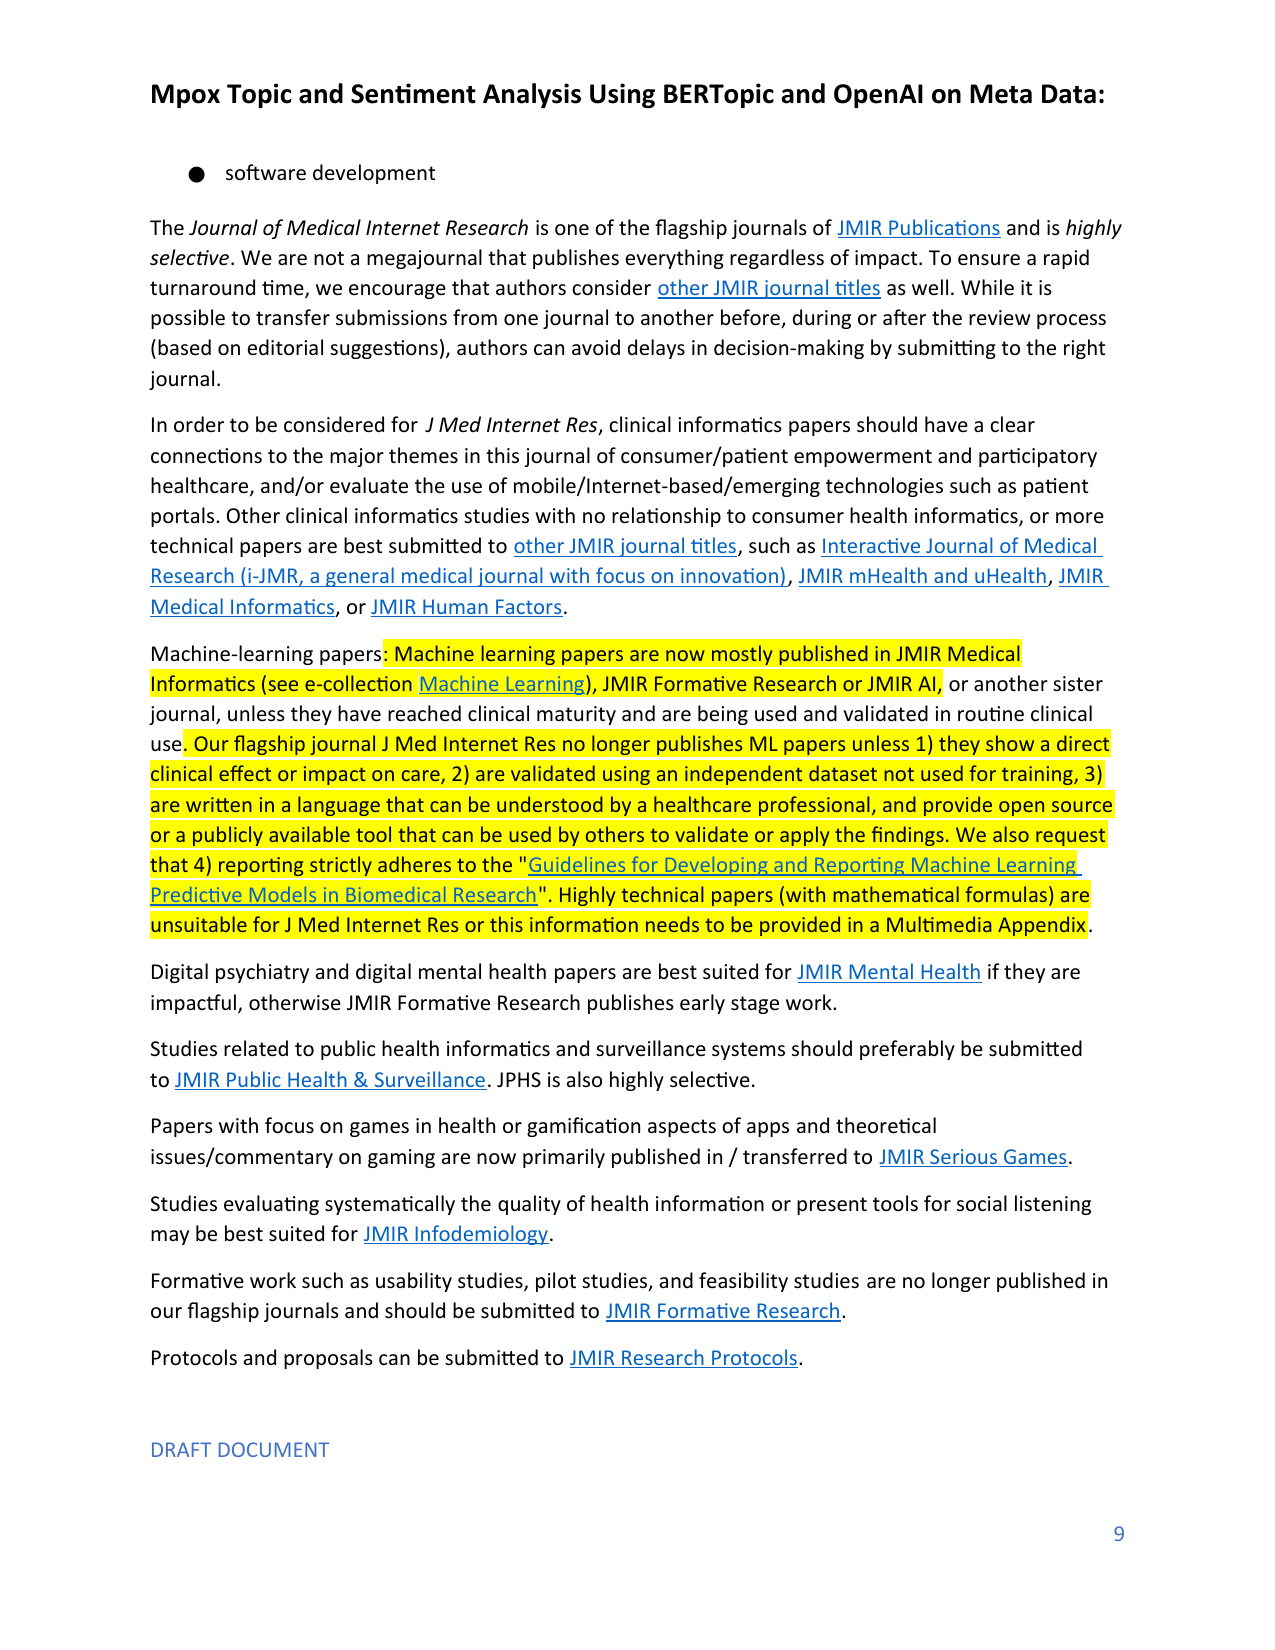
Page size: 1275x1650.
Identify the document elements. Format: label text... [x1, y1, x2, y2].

text Studies evaluating systematically the quality of health information or present tools for social listening may be best suited for JMIR Infodemiology. [150, 1189, 1125, 1247]
text Protocols and proposals can be submitted to JMIR Research Protocols. [150, 1343, 1125, 1371]
text The Journal of Medical Internet Research is one of the flagship journals of JMIR Publications and is highly selective. We are not a megajournal that publishes everything regardless of impact. To ensure a rapid turnaround time, we encourage that authors consider other JMIR journal titles as well. While it is possible to transfer submissions from one journal to another before, during or after the review process (based on editorial suggestions), authors can avoid delays in decision-making by submitting to the right journal. [150, 213, 1125, 392]
text Formative work such as usability studies, pilot studies, and feasibility studies are no longer published in our flagship journals and should be submitted to JMIR Formative Research. [150, 1266, 1125, 1324]
text Machine-learning papers: Machine learning papers are now mostly published in JMIR Medical Informatics (see e-collection Machine Learning), JMIR Formative Research or JMIR AI, or another sister journal, unless they have reached clinical maturity and are being used and validated in routine clinical use. Our flagship journal J Med Internet Res no longer publishes ML papers unless 1) they show a direct clinical effect or impact on care, 2) are validated using an independent dataset not used for training, 3) are written in a language that can be understood by a healthcare professional, and provide open source or a publicly available tool that can be used by others to validate or apply the findings. We also request that 4) reporting strictly adheres to the "Guidelines for Developing and Reporting Machine Learning Predictive Models in Biomedical Research". Highly technical papers (with mathematical formulas) are unsuitable for J Med Internet Res or this information needs to be provided in a Multimedia Appendix. [150, 639, 1125, 939]
text Digital psychiatry and digital mental health papers are best suited for JMIR Mental Health if they are impactful, otherwise JMIR Formative Research publishes early stage work. [150, 957, 1125, 1016]
text Studies related to public health informatics and surveillance systems should preferably be submitted to JMIR Public Health & Surveillance. JPHS is also highly selective. [150, 1034, 1125, 1093]
list software development [187, 150, 1125, 193]
text Papers with focus on games in health or gamification aspects of apps and theoretical issues/commentary on gaming are now primarily published in / transferred to JMIR Serious Games. [150, 1112, 1125, 1170]
text In order to be considered for J Med Internet Res, clinical informatics papers should have a clear connections to the major themes in this journal of consumer/patient empowerment and participatory healthcare, and/or evaluate the use of mobile/Internet-based/emerging technologies such as patient portals. Other clinical informatics studies with no relationship to consumer health informatics, or more technical papers are best submitted to other JMIR journal titles, such as Interactive Journal of Medical Research (i-JMR, a general medical journal with focus on innovation), JMIR mHealth and uHealth, JMIR Medical Informatics, or JMIR Human Factors. [150, 411, 1125, 620]
